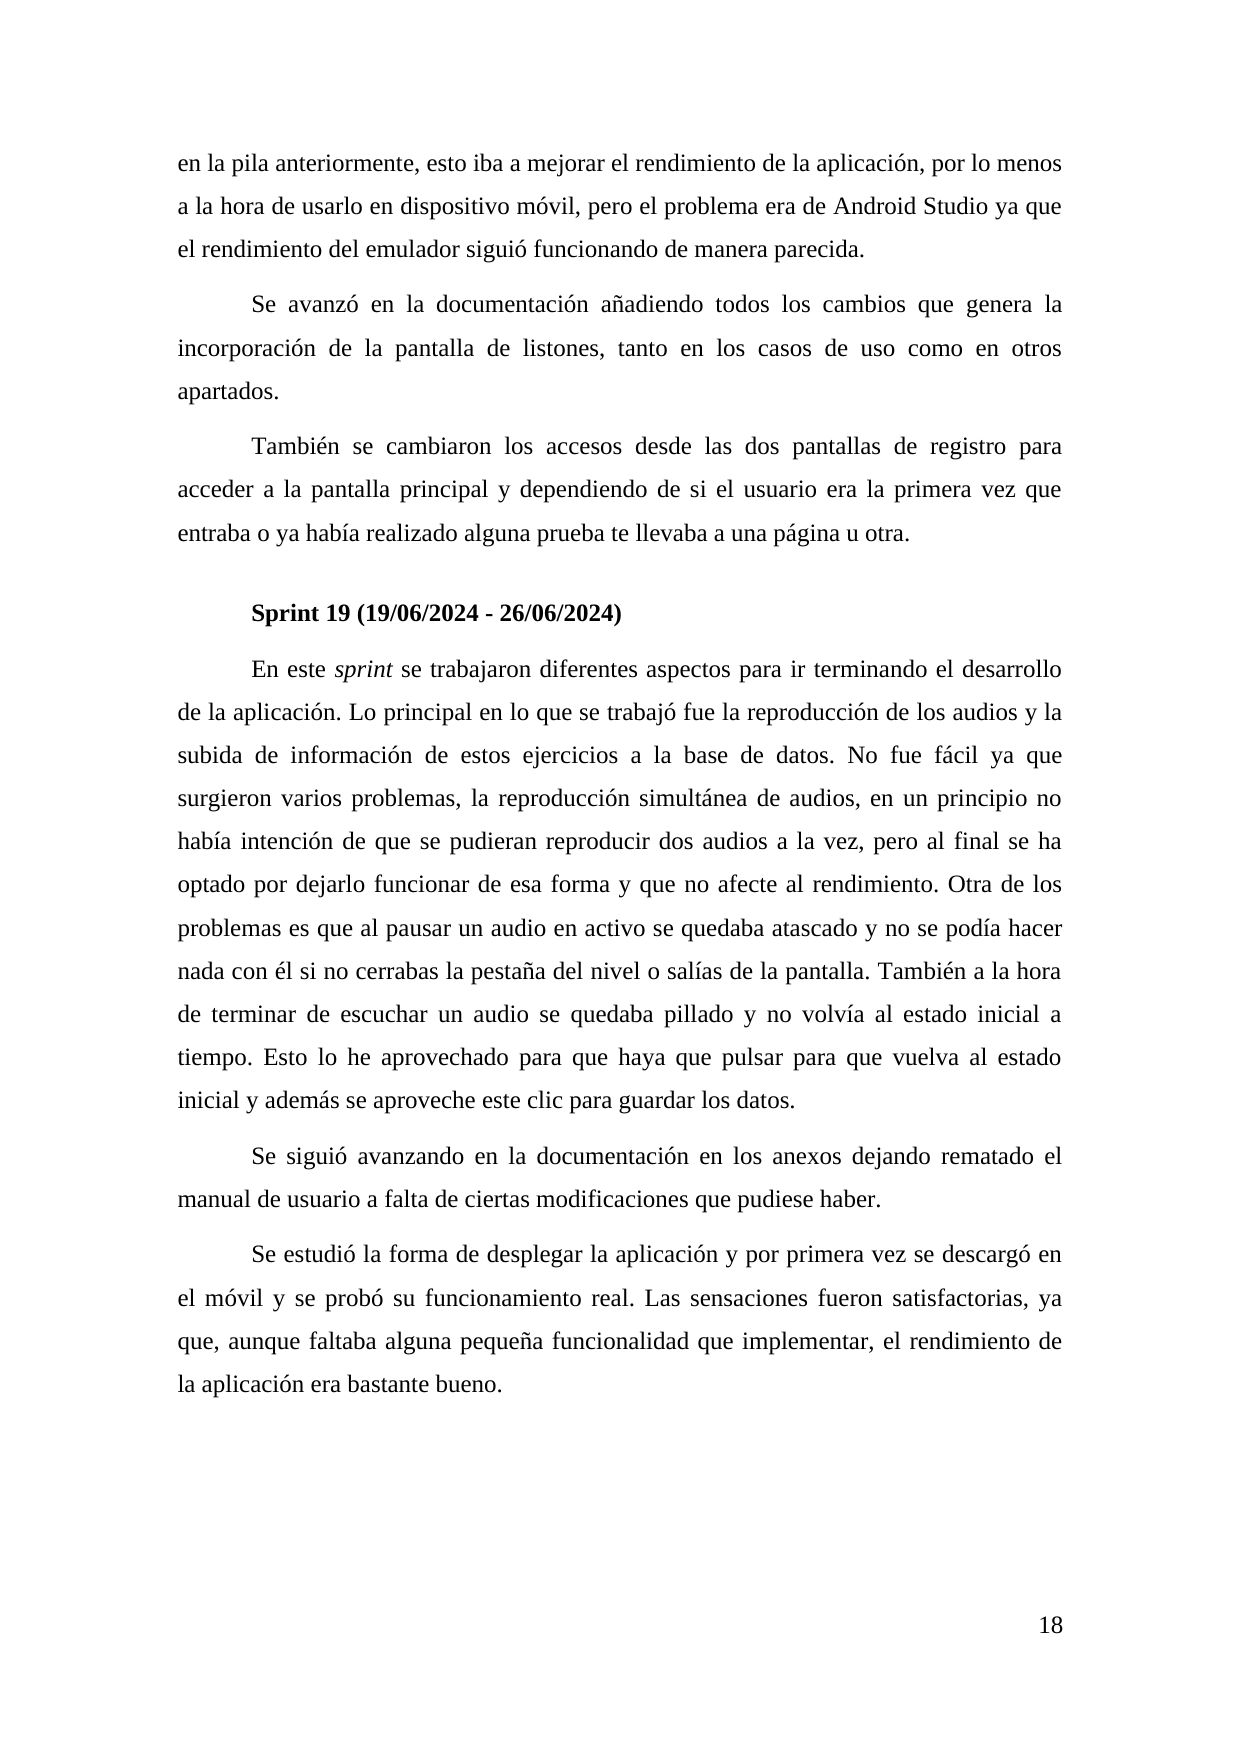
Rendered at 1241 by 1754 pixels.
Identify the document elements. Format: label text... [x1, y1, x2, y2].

text En este sprint se trabajaron diferentes aspectos para ir terminando el desarrollo de la aplicación. Lo principal en lo que se trabajó fue la reproducción de los audios y la subida de información de estos ejercicios a la base de datos. No fue fácil ya que surgieron varios problemas, la reproducción simultánea de audios, en un principio no había intención de que se pudieran reproducir dos audios a la vez, pero al final se ha optado por dejarlo funcionar de esa forma y que no afecte al rendimiento. Otra de los problemas es que al pausar un audio en activo se quedaba atascado y no se podía hacer nada con él si no cerrabas la pestaña del nivel o salías de la pantalla. También a la hora de terminar de escuchar un audio se quedaba pillado y no volvía al estado inicial a tiempo. Esto lo he aprovechado para que haya que pulsar para que vuelva al estado inicial y además se aproveche este clic para guardar los datos. [177, 654, 1063, 1114]
text Se estudió la forma de desplegar la aplicación y por primera vez se descargó en el móvil y se probó su funcionamiento real. Las sensaciones fueron satisfactorias, ya que, aunque faltaba alguna pequeña funcionalidad que implementar, el rendimiento de la aplicación era bastante bueno. [177, 1239, 1063, 1398]
text Se siguió avanzando en la documentación en los anexos dejando rematado el manual de usuario a falta de ciertas modificaciones que pudiese haber. [177, 1141, 1063, 1213]
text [177, 148, 1063, 263]
text Se avanzó en la documentación añadiendo todos los cambios que genera la incorporación de la pantalla de listones, tanto en los casos de uso como en otros apartados. [177, 289, 1063, 404]
text También se cambiaron los accesos desde las dos pantallas de registro para acceder a la pantalla principal y dependiendo de si el usuario era la primera vez que entraba o ya había realizado alguna prueba te llevaba a una página u otra. [177, 431, 1063, 546]
subtitle Sprint 19 (19/06/2024 - 26/06/2024) [177, 598, 1063, 627]
